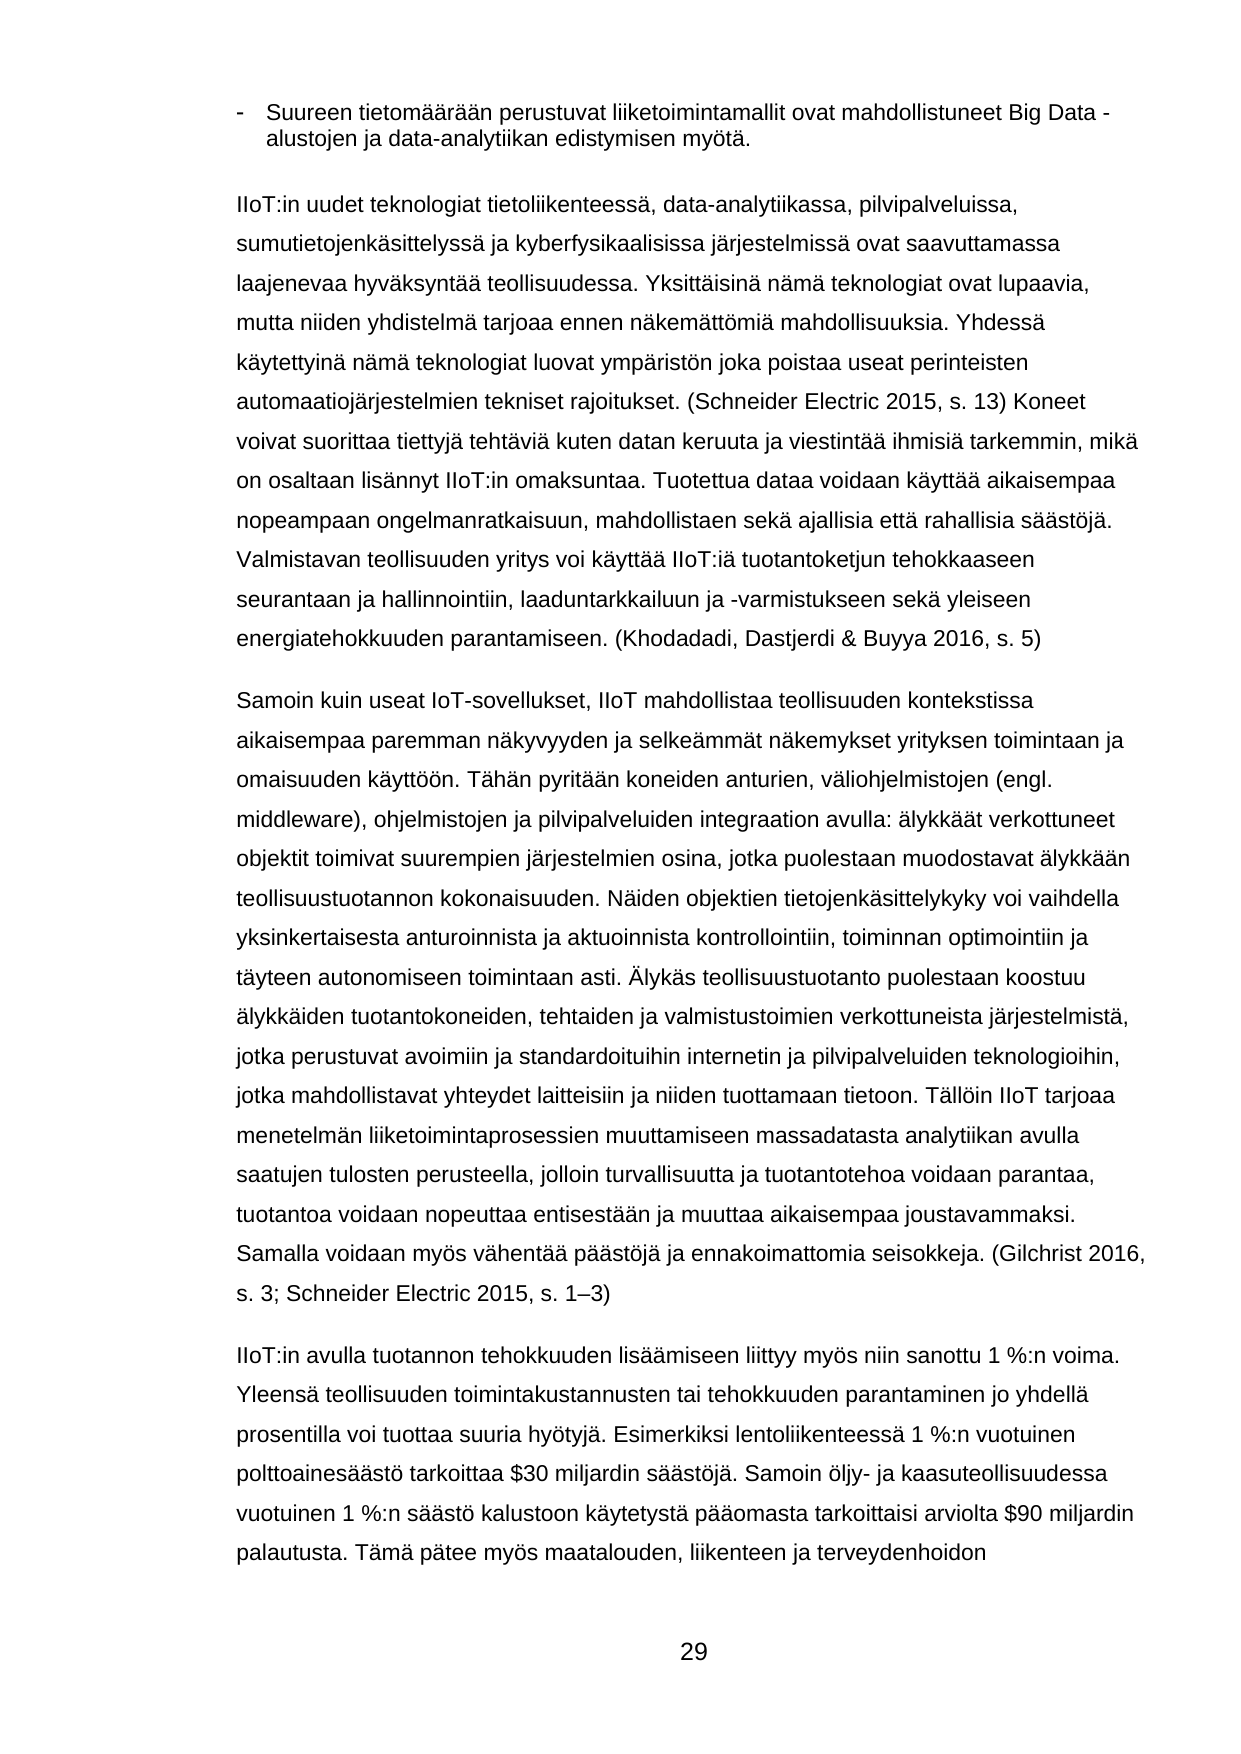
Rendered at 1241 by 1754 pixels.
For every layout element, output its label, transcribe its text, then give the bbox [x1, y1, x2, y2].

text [236, 1342, 1152, 1566]
text Samoin kuin useat IoT-sovellukset, IIoT mahdollistaa teollisuuden kontekstissa aikaisempaa paremman näkyvyyden ja selkeämmät näkemykset yrityksen toimintaan ja omaisuuden käyttöön. Tähän pyritään koneiden anturien, väliohjelmistojen (engl. middleware), ohjelmistojen ja pilvipalveluiden integraation avulla: älykkäät verkottuneet objektit toimivat suurempien järjestelmien osina, jotka puolestaan muodostavat älykkään teollisuustuotannon kokonaisuuden. Näiden objektien tietojenkäsittelykyky voi vaihdella yksinkertaisesta anturoinnista ja aktuoinnista kontrollointiin, toiminnan optimointiin ja täyteen autonomiseen toimintaan asti. Älykäs teollisuustuotanto puolestaan koostuu älykkäiden tuotantokoneiden, tehtaiden ja valmistustoimien verkottuneista järjestelmistä, jotka perustuvat avoimiin ja standardoituihin internetin ja pilvipalveluiden teknologioihin, jotka mahdollistavat yhteydet laitteisiin ja niiden tuottamaan tietoon. Tällöin IIoT tarjoaa menetelmän liiketoimintaprosessien muuttamiseen massadatasta analytiikan avulla saatujen tulosten perusteella, jolloin turvallisuutta ja tuotantotehoa voidaan parantaa, tuotantoa voidaan nopeuttaa entisestään ja muuttaa aikaisempaa joustavammaksi. Samalla voidaan myös vähentää päästöjä ja ennakoimattomia seisokkeja. (Gilchrist 2016, s. 3; Schneider Electric 2015, s. 1–3) [236, 687, 1152, 1306]
list Suureen tietomäärään perustuvat liiketoimintamallit ovat mahdollistuneet Big Data -alustojen ja data-analytiikan edistymisen myötä. [236, 98, 1152, 151]
text IIoT:in uudet teknologiat tietoliikenteessä, data-analytiikassa, pilvipalveluissa, sumutietojenkäsittelyssä ja kyberfysikaalisissa järjestelmissä ovat saavuttamassa laajenevaa hyväksyntää teollisuudessa. Yksittäisinä nämä teknologiat ovat lupaavia, mutta niiden yhdistelmä tarjoaa ennen näkemättömiä mahdollisuuksia. Yhdessä käytettyinä nämä teknologiat luovat ympäristön joka poistaa useat perinteisten automaatiojärjestelmien tekniset rajoitukset. (Schneider Electric 2015, s. 13) Koneet voivat suorittaa tiettyjä tehtäviä kuten datan keruuta ja viestintää ihmisiä tarkemmin, mikä on osaltaan lisännyt IIoT:in omaksuntaa. Tuotettua dataa voidaan käyttää aikaisempaa nopeampaan ongelmanratkaisuun, mahdollistaen sekä ajallisia että rahallisia säästöjä. Valmistavan teollisuuden yritys voi käyttää IIoT:iä tuotantoketjun tehokkaaseen seurantaan ja hallinnointiin, laaduntarkkailuun ja -varmistukseen sekä yleiseen energiatehokkuuden parantamiseen. (Khodadadi, Dastjerdi & Buyya 2016, s. 5) [236, 191, 1152, 651]
